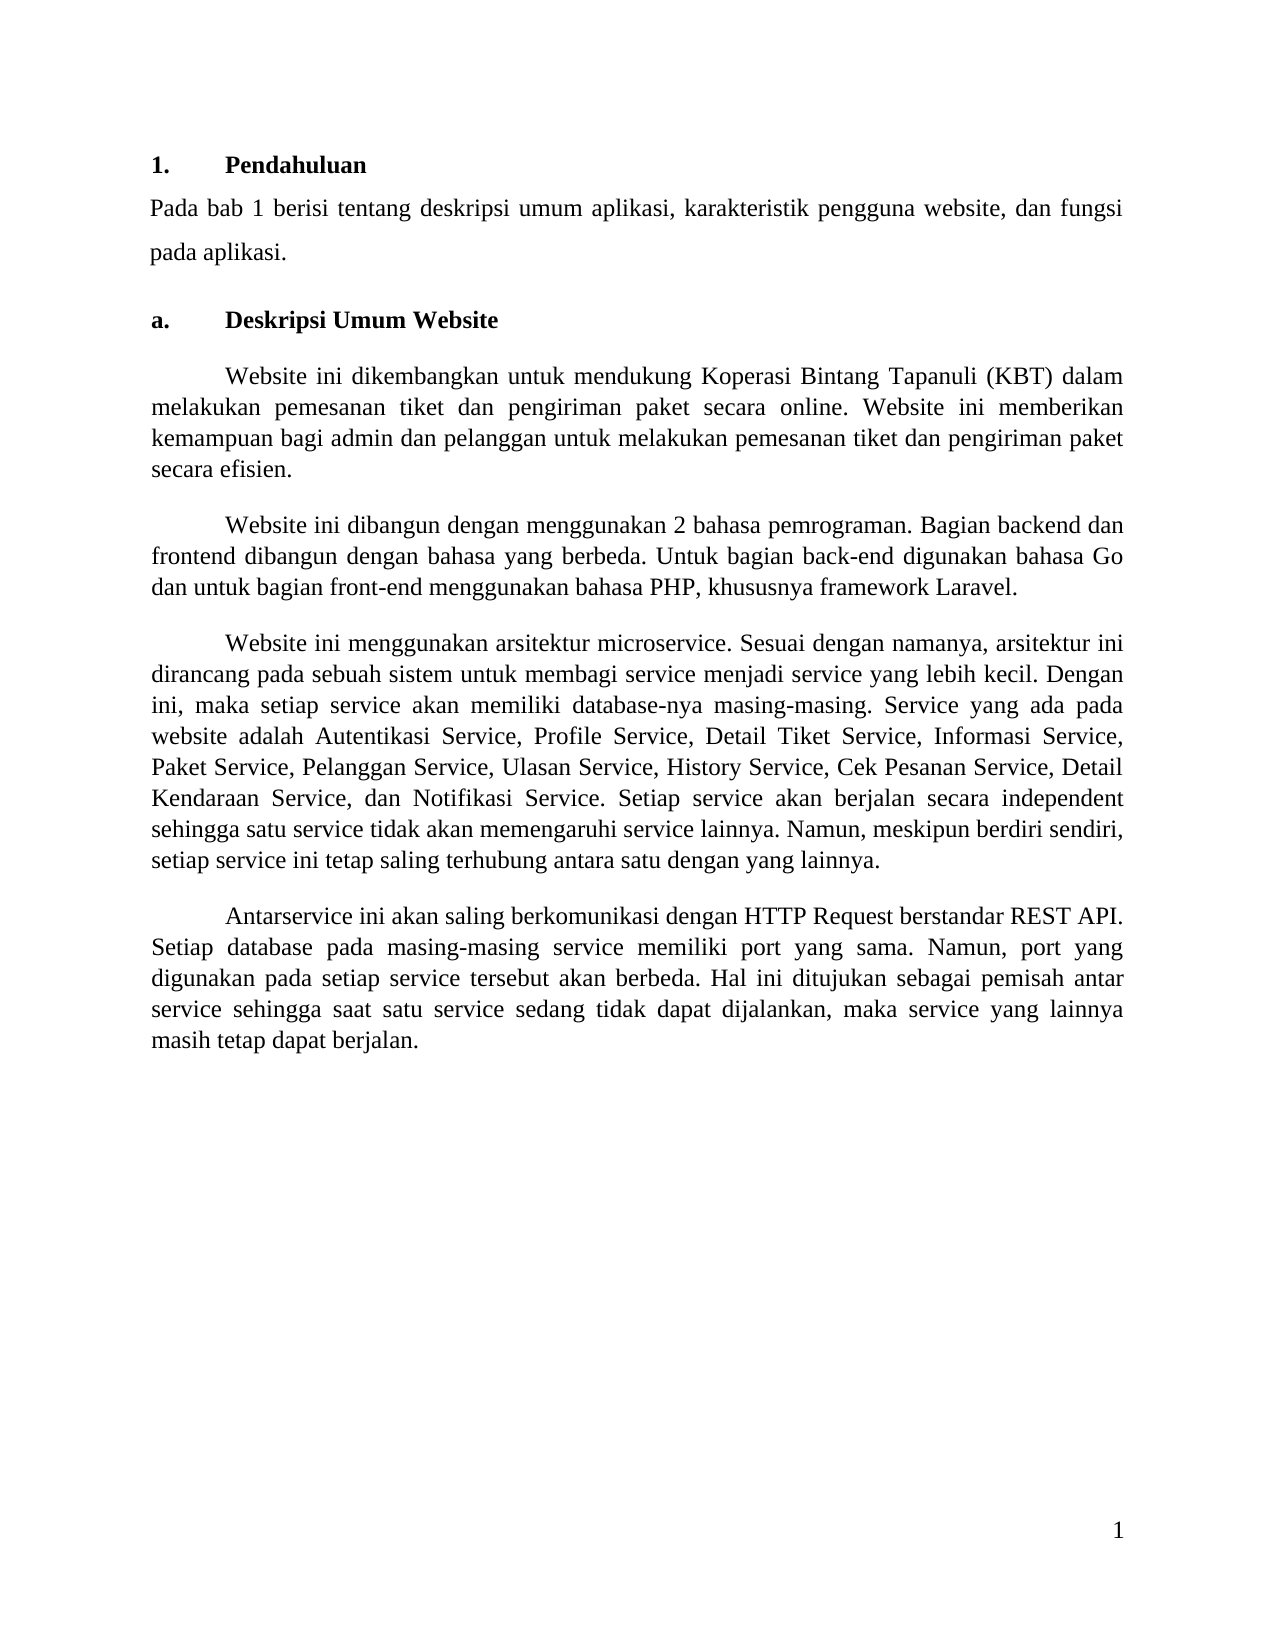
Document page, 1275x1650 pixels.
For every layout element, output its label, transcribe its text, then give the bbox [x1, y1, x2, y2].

subtitle Deskripsi Umum Website [151, 305, 1124, 333]
text Website ini dikembangkan untuk mendukung Koperasi Bintang Tapanuli (KBT) dalam melakukan pemesanan tiket dan pengiriman paket secara online. Website ini memberikan kemampuan bagi admin dan pelanggan untuk melakukan pemesanan tiket dan pengiriman paket secara efisien. [151, 361, 1124, 483]
text Antarservice ini akan saling berkomunikasi dengan HTTP Request berstandar REST API. Setiap database pada masing-masing service memiliki port yang sama. Namun, port yang digunakan pada setiap service tersebut akan berbeda. Hal ini ditujukan sebagai pemisah antar service sehingga saat satu service sedang tidak dapat dijalankan, maka service yang lainnya masih tetap dapat berjalan. [151, 901, 1124, 1054]
text Pada bab 1 berisi tentang deskripsi umum aplikasi, karakteristik pengguna website, dan fungsi pada aplikasi. [149, 193, 1124, 265]
text Website ini menggunakan arsitektur microservice. Sesuai dengan namanya, arsitektur ini dirancang pada sebuah sistem untuk membagi service menjadi service yang lebih kecil. Dengan ini, maka setiap service akan memiliki database-nya masing-masing. Service yang ada pada website adalah Autentikasi Service, Profile Service, Detail Tiket Service, Informasi Service, Paket Service, Pelanggan Service, Ulasan Service, History Service, Cek Pesanan Service, Detail Kendaraan Service, dan Notifikasi Service. Setiap service akan berjalan secara independent sehingga satu service tidak akan memengaruhi service lainnya. Namun, meskipun berdiri sendiri, setiap service ini tetap saling terhubung antara satu dengan yang lainnya. [151, 628, 1124, 874]
text Website ini dibangun dengan menggunakan 2 bahasa pemrograman. Bagian backend dan frontend dibangun dengan bahasa yang berbeda. Untuk bagian back-end digunakan bahasa Go dan untuk bagian front-end menggunakan bahasa PHP, khususnya framework Laravel. [151, 510, 1124, 601]
subtitle Pendahuluan [151, 151, 1124, 179]
